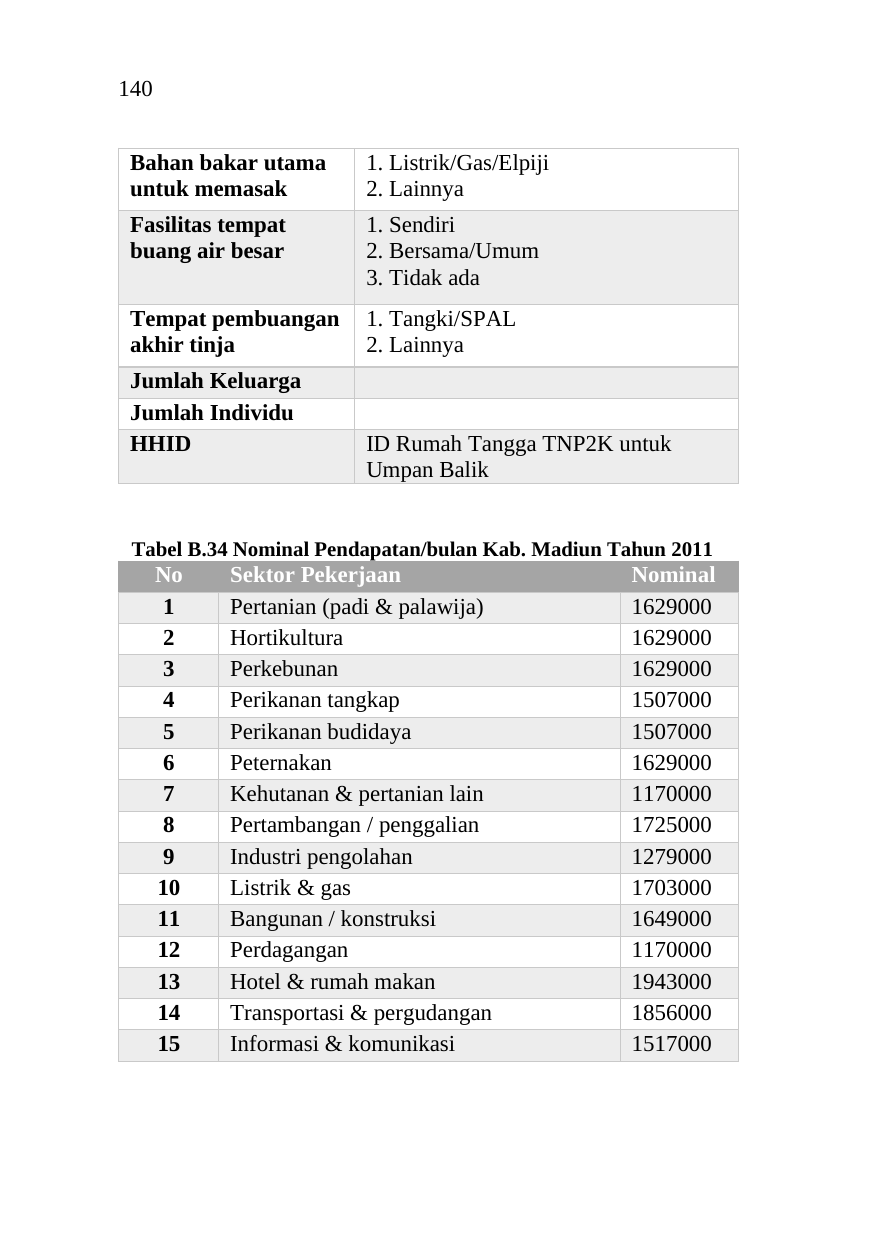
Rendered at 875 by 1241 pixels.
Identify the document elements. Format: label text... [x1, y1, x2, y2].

table_cell 1. Listrik/Gas/Elpiji 2. Lainnya [355, 149, 738, 210]
table_cell Transportasi & pergudangan [219, 999, 620, 1029]
table_cell 1629000 [621, 749, 738, 779]
table_cell 7 [119, 780, 218, 811]
table_cell 12 [119, 937, 218, 967]
table_cell ID Rumah Tangga TNP2K untuk Umpan Balik [355, 430, 738, 483]
table_cell 1 [119, 593, 218, 623]
table_cell Bangunan / konstruksi [219, 905, 620, 936]
table_cell 1629000 [621, 593, 738, 623]
table_cell Kehutanan & pertanian lain [219, 780, 620, 811]
table_cell HHID [119, 430, 354, 483]
table_cell 1703000 [621, 874, 738, 904]
table_cell Peternakan [219, 749, 620, 779]
table_cell 3 [119, 655, 218, 686]
table_cell Listrik & gas [219, 874, 620, 904]
table_cell [355, 368, 738, 398]
table_cell 15 [119, 1030, 218, 1061]
table_cell [355, 399, 738, 429]
table_cell Pertambangan / penggalian [219, 812, 620, 842]
table_cell 5 [119, 718, 218, 748]
table_cell Bahan bakar utama untuk memasak [119, 149, 354, 210]
table_cell Jumlah Keluarga [119, 368, 354, 398]
table_cell 8 [119, 812, 218, 842]
table_cell Hortikultura [219, 624, 620, 654]
table_header Sektor Pekerjaan [219, 562, 620, 592]
table_cell 2 [119, 624, 218, 654]
table_cell Perdagangan [219, 937, 620, 967]
table_cell 1170000 [621, 937, 738, 967]
table_cell Fasilitas tempat buang air besar [119, 211, 354, 304]
table_cell Industri pengolahan [219, 843, 620, 873]
table_cell 9 [119, 843, 218, 873]
table_cell 1649000 [621, 905, 738, 936]
table_cell 1507000 [621, 687, 738, 717]
table_cell 1507000 [621, 718, 738, 748]
table_header No [119, 562, 218, 592]
table_cell Perikanan budidaya [219, 718, 620, 748]
table_cell Informasi & komunikasi [219, 1030, 620, 1061]
table_cell 1279000 [621, 843, 738, 873]
table_cell 1170000 [621, 780, 738, 811]
table_cell 11 [119, 905, 218, 936]
table_cell Jumlah Individu [119, 399, 354, 429]
table_cell Tempat pembuangan akhir tinja [119, 305, 354, 366]
table_cell 1629000 [621, 624, 738, 654]
table_cell 13 [119, 968, 218, 998]
table_cell 1. Sendiri 2. Bersama/Umum 3. Tidak ada [355, 211, 738, 304]
table_cell 1. Tangki/SPAL 2. Lainnya [355, 305, 738, 366]
table_header Nominal [621, 562, 738, 592]
table_cell 1943000 [621, 968, 738, 998]
table_cell 1856000 [621, 999, 738, 1029]
table_cell 1725000 [621, 812, 738, 842]
table_cell Perikanan tangkap [219, 687, 620, 717]
table_cell 1629000 [621, 655, 738, 686]
table_cell Perkebunan [219, 655, 620, 686]
table_cell 6 [119, 749, 218, 779]
table_cell 14 [119, 999, 218, 1029]
table_cell Pertanian (padi & palawija) [219, 593, 620, 623]
table_cell 4 [119, 687, 218, 717]
table_cell 1517000 [621, 1030, 738, 1061]
table_cell 10 [119, 874, 218, 904]
table_cell Hotel & rumah makan [219, 968, 620, 998]
